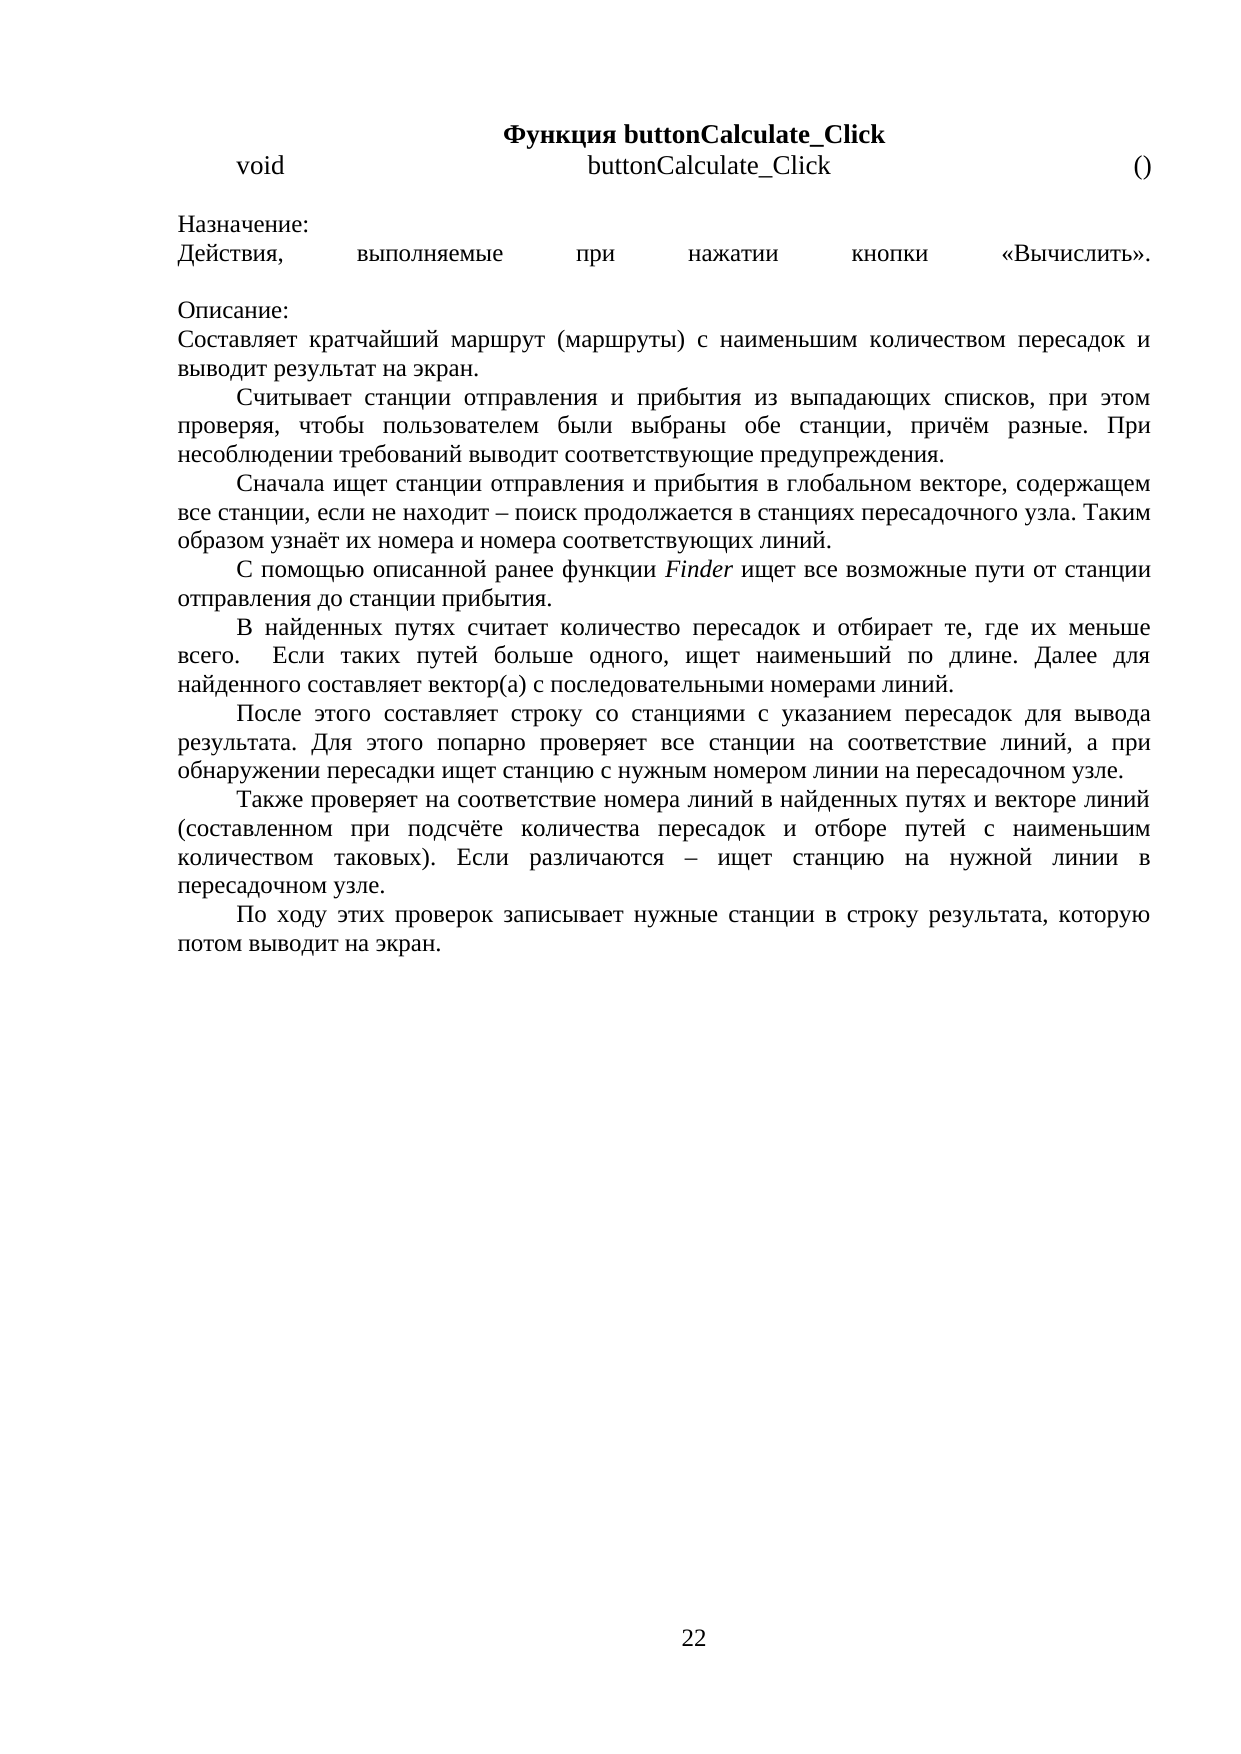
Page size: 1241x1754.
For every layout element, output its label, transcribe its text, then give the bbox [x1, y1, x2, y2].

text С помощью описанной ранее функции Finder ищет все возможные пути от станции отправления до станции прибытия. [177, 554, 1152, 612]
text В найденных путях считает количество пересадок и отбирает те, где их меньше всего. Если таких путей больше одного, ищет наименьший по длине. Далее для найденного составляет вектор(а) с последовательными номерами линий. [177, 612, 1152, 698]
text После этого составляет строку со станциями с указанием пересадок для вывода результата. Для этого попарно проверяет все станции на соответствие линий, а при обнаружении пересадки ищет станцию с нужным номером линии на пересадочном узле. [177, 698, 1152, 784]
text По ходу этих проверок записывает нужные станции в строку результата, которую потом выводит на экран. [177, 899, 1152, 957]
text void buttonCalculate_Click () Назначение: Действия, выполняемые при нажатии кнопки «Вычислить». Описание: Составляет кратчайший маршрут (маршруты) с наименьшим количеством пересадок и выводит результат на экран. [177, 149, 1152, 382]
text Функция buttonCalculate_Click [177, 118, 1152, 149]
text Считывает станции отправления и прибытия из выпадающих списков, при этом проверяя, чтобы пользователем были выбраны обе станции, причём разные. При несоблюдении требований выводит соответствующие предупреждения. [177, 382, 1152, 468]
text Сначала ищет станции отправления и прибытия в глобальном векторе, содержащем все станции, если не находит – поиск продолжается в станциях пересадочного узла. Таким образом узнаёт их номера и номера соответствующих линий. [177, 468, 1152, 554]
text Также проверяет на соответствие номера линий в найденных путях и векторе линий (составленном при подсчёте количества пересадок и отборе путей с наименьшим количеством таковых). Если различаются – ищет станцию на нужной линии в пересадочном узле. [177, 784, 1152, 899]
